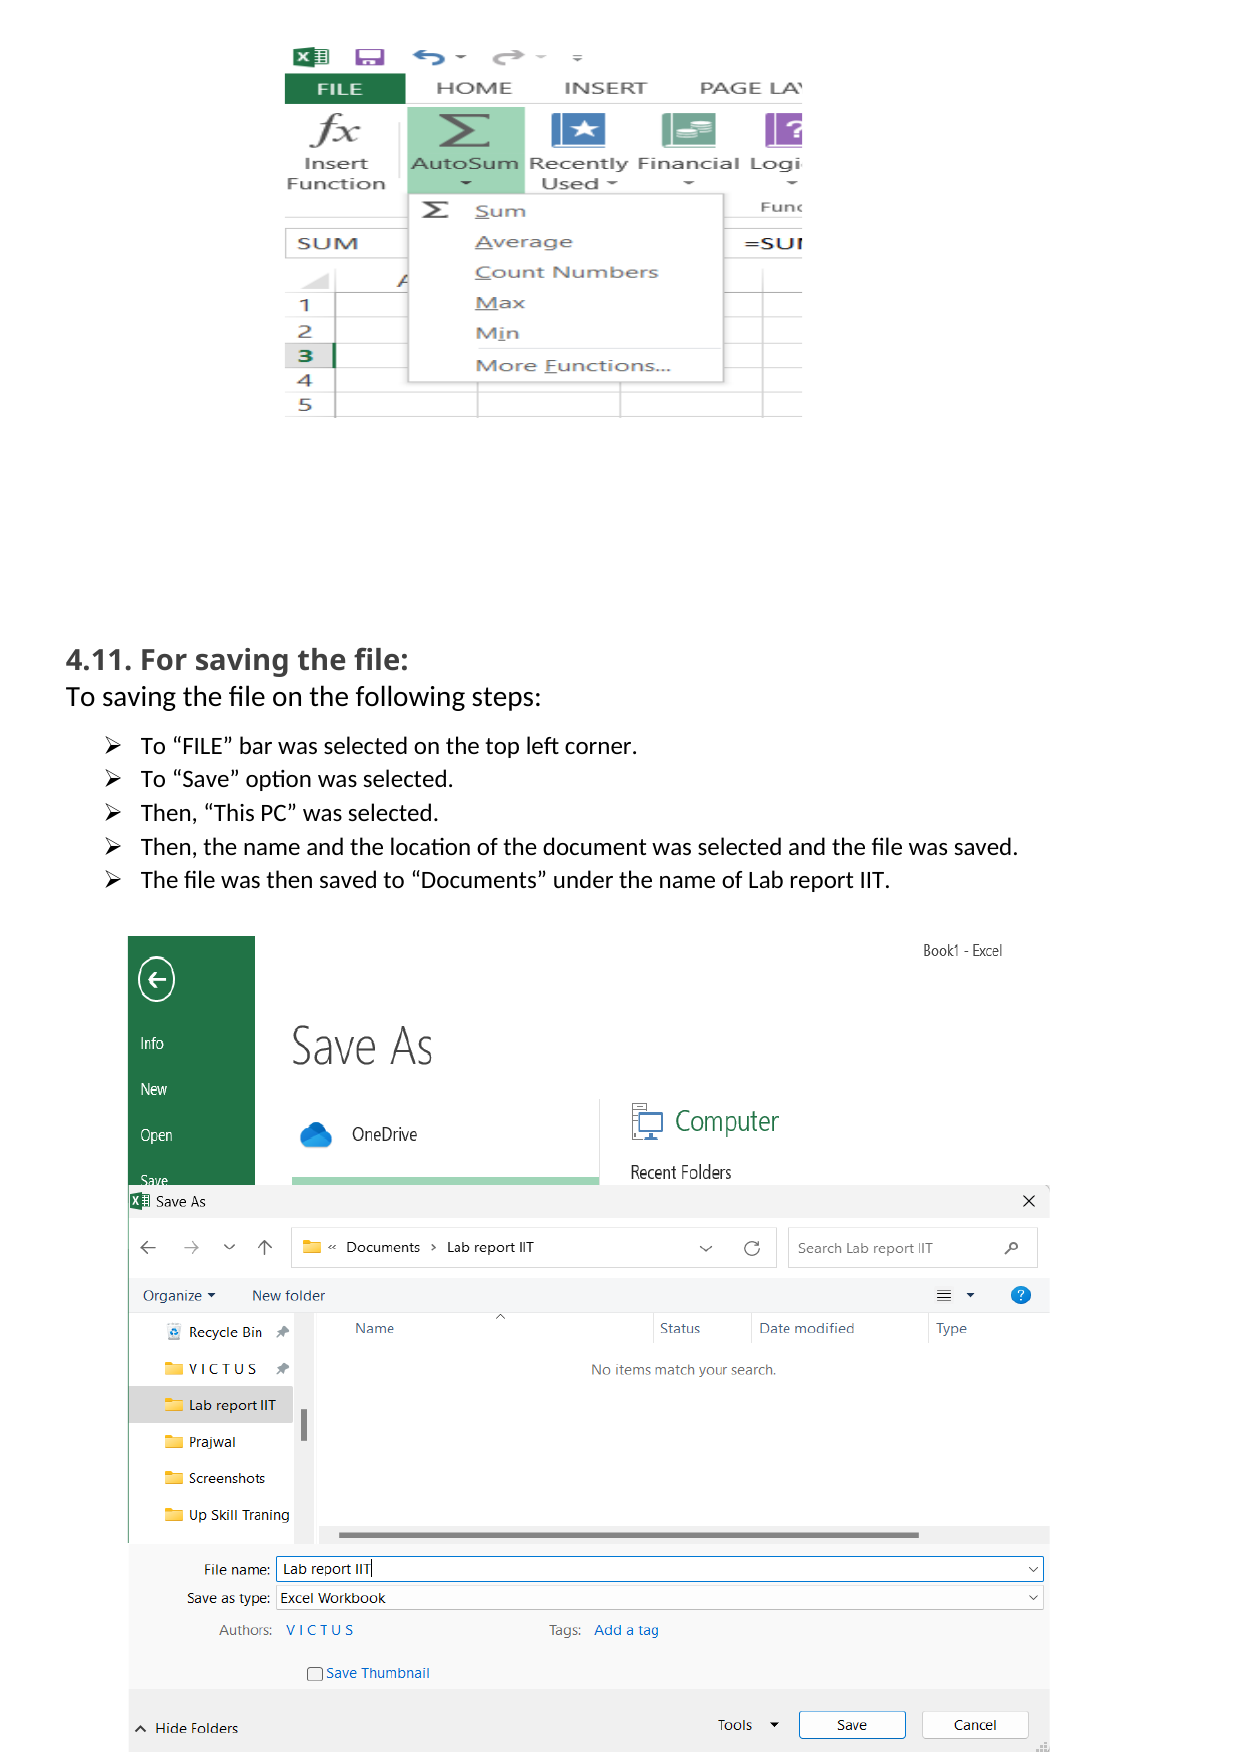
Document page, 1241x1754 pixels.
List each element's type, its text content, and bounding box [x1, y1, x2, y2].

text To saving the file on the following steps: [66, 678, 1181, 714]
picture [127, 936, 1048, 1751]
list To “FILE” bar was selected on the top left corner. [103, 730, 1181, 761]
list The file was then saved to “Documents” under the name of Lab report IIT. [103, 864, 1181, 895]
list To “Save” option was selected. [103, 764, 1181, 794]
picture [283, 44, 802, 417]
list Then, the name and the location of the document was selected and the file was saved. [103, 831, 1181, 861]
list Then, “This PC” was selected. [103, 797, 1181, 828]
subtitle 4.11. For saving the file: [66, 639, 1181, 678]
